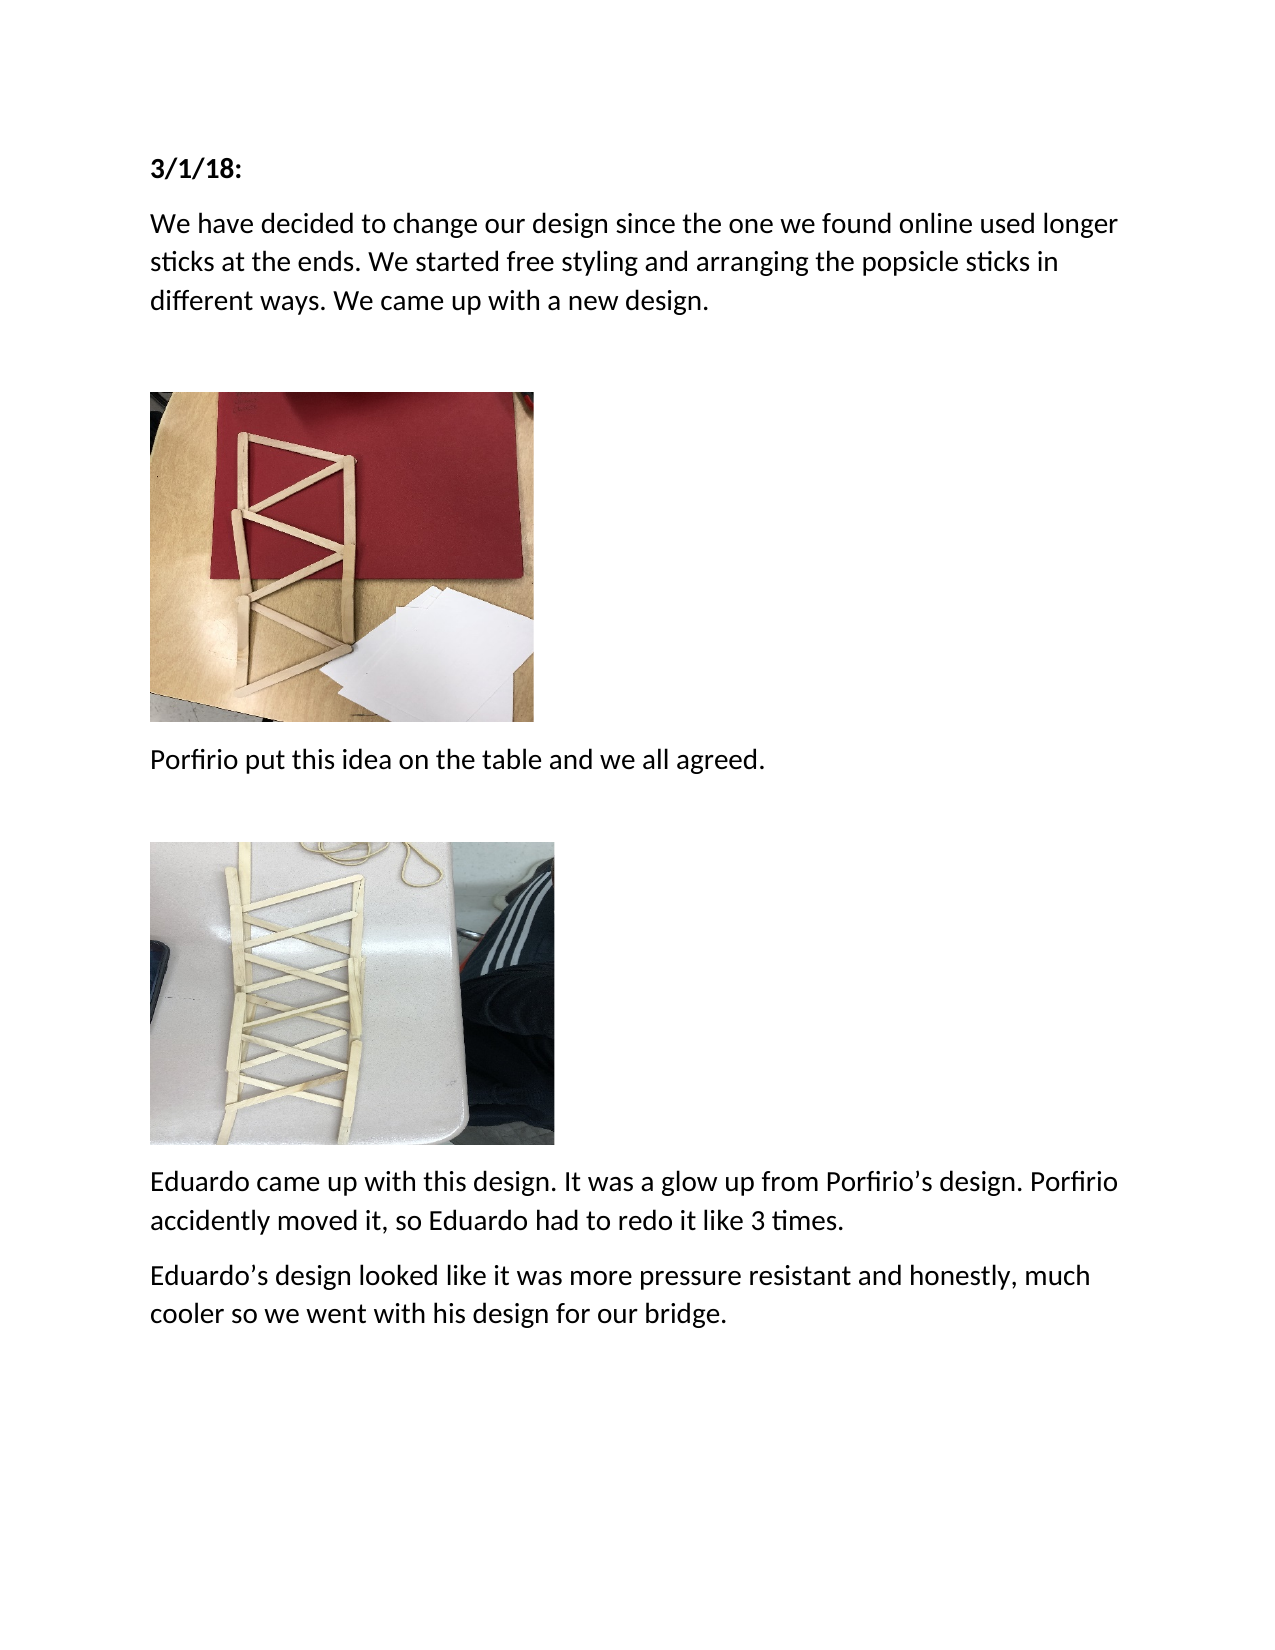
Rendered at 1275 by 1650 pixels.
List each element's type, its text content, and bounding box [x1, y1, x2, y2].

text Eduardo’s design looked like it was more pressure resistant and honestly, much cooler so we went with his design for our bridge. [150, 1257, 1125, 1331]
picture [150, 392, 534, 722]
text Porfirio put this idea on the table and we all agreed. [150, 741, 1125, 777]
text 3/1/18: [150, 150, 1125, 186]
text Eduardo came up with this design. It was a glow up from Porfirio’s design. Porfirio accidently moved it, so Eduardo had to redo it like 3 times. [150, 1163, 1125, 1237]
text We have decided to change our design since the one we found online used longer sticks at the ends. We started free styling and arranging the popsicle sticks in different ways. We came up with a new design. [150, 205, 1125, 318]
picture [150, 842, 555, 1145]
